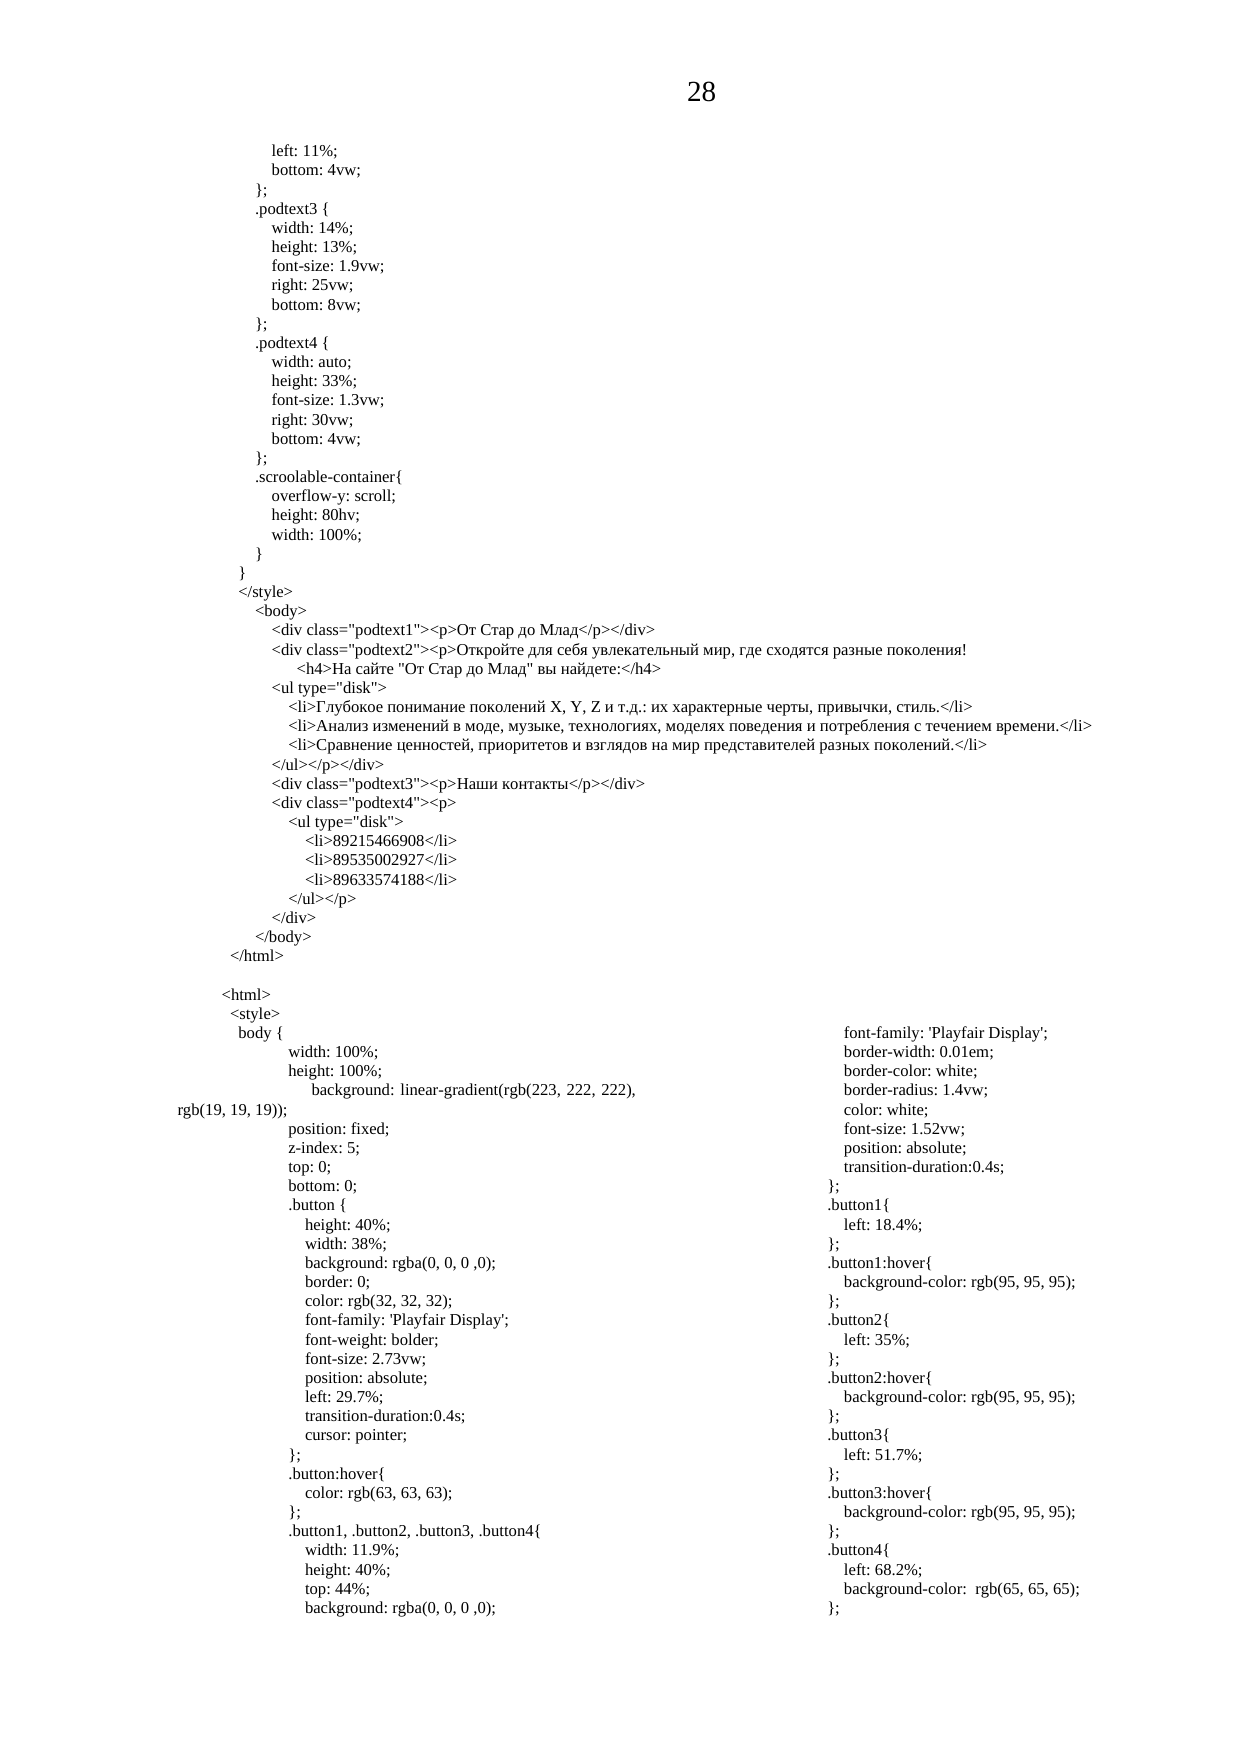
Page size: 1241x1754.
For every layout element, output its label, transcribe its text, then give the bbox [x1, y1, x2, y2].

text <body> [177, 601, 1175, 620]
text font-size: 1.9vw; [177, 256, 1175, 275]
text .scroolable-container{ [177, 467, 1175, 486]
text right: 25vw; [177, 275, 1175, 294]
text left: 35%; [716, 1329, 1175, 1348]
text font-family: 'Playfair Display'; [177, 1310, 636, 1329]
text }; [177, 313, 1175, 333]
text cursor: pointer; [177, 1425, 636, 1444]
text left: 51.7%; [716, 1444, 1175, 1463]
text height: 40%; [177, 1559, 636, 1578]
text background: linear-gradient(rgb(223, 222, 222), rgb(19, 19, 19)); [177, 1080, 636, 1118]
text .button3{ [716, 1425, 1175, 1444]
text top: 0; [177, 1157, 636, 1176]
text .button2{ [716, 1310, 1175, 1329]
text width: 100%; [177, 524, 1175, 543]
text }; [716, 1521, 1175, 1540]
text color: rgb(32, 32, 32); [177, 1291, 636, 1310]
text position: absolute; [177, 1368, 636, 1387]
text }; [716, 1348, 1175, 1368]
text </html> [177, 946, 1175, 965]
text border: 0; [177, 1272, 636, 1291]
text } [177, 543, 1175, 563]
text z-index: 5; [177, 1138, 636, 1157]
text }; [716, 1598, 1175, 1617]
text <html> [177, 984, 1175, 1003]
text background-color: rgb(95, 95, 95); [716, 1502, 1175, 1521]
text }; [716, 1291, 1175, 1310]
text transition-duration:0.4s; [716, 1157, 1175, 1176]
text background-color: rgb(65, 65, 65); [716, 1578, 1175, 1598]
text .button1:hover{ [716, 1253, 1175, 1272]
text left: 68.2%; [716, 1559, 1175, 1578]
text bottom: 8vw; [177, 294, 1175, 313]
text height: 80hv; [177, 505, 1175, 524]
text font-size: 1.3vw; [177, 390, 1175, 409]
text }; [716, 1406, 1175, 1425]
text <div class="podtext2"><p>Откройте для себя увлекательный мир, где сходятся разные поколения! [177, 639, 1175, 658]
text .button { [177, 1195, 636, 1214]
text height: 40%; [177, 1214, 636, 1233]
text width: 100%; [177, 1042, 636, 1061]
text width: 11.9%; [177, 1540, 636, 1559]
text <style> [177, 1003, 1175, 1023]
text position: absolute; [716, 1138, 1175, 1157]
text height: 13%; [177, 237, 1175, 256]
text .podtext4 { [177, 333, 1175, 352]
text <li>89633574188</li> [177, 869, 1175, 888]
text .podtext3 { [177, 198, 1175, 218]
text top: 44%; [177, 1578, 636, 1598]
text .button2:hover{ [716, 1368, 1175, 1387]
text }; [177, 448, 1175, 467]
text .button3:hover{ [716, 1483, 1175, 1502]
text </body> [177, 927, 1175, 946]
text width: auto; [177, 352, 1175, 371]
text <li>89215466908</li> [177, 831, 1175, 850]
text </ul></p></div> [177, 754, 1175, 773]
text border-radius: 1.4vw; [716, 1080, 1175, 1099]
text .button4{ [716, 1540, 1175, 1559]
text body { [177, 1023, 636, 1042]
text background: rgba(0, 0, 0 ,0); [177, 1598, 636, 1617]
text width: 38%; [177, 1233, 636, 1253]
text border-color: white; [716, 1061, 1175, 1080]
text </ul></p> [177, 888, 1175, 908]
text font-size: 2.73vw; [177, 1348, 636, 1368]
text <li>Сравнение ценностей, приоритетов и взглядов на мир представителей разных поколений.</li> [177, 735, 1175, 754]
text background-color: rgb(95, 95, 95); [716, 1387, 1175, 1406]
text bottom: 0; [177, 1176, 636, 1195]
text <div class="podtext4"><p> [177, 793, 1175, 812]
text }; [177, 179, 1175, 198]
text </style> [177, 582, 1175, 601]
text left: 29.7%; [177, 1387, 636, 1406]
text <li>89535002927</li> [177, 850, 1175, 869]
text color: white; [716, 1099, 1175, 1118]
text right: 30vw; [177, 409, 1175, 428]
text .button1, .button2, .button3, .button4{ [177, 1521, 636, 1540]
text }; [177, 1444, 636, 1463]
text <ul type="disk"> [177, 812, 1175, 831]
text <div class="podtext1"><p>От Стар до Млад</p></div> [177, 620, 1175, 639]
text overflow-y: scroll; [177, 486, 1175, 505]
text <h4>На сайте "От Стар до Млад" вы найдете:</h4> [177, 658, 1175, 678]
text <li>Глубокое понимание поколений X, Y, Z и т.д.: их характерные черты, привычки, стиль.</li> [177, 697, 1175, 716]
text }; [716, 1233, 1175, 1253]
text }; [716, 1176, 1175, 1195]
text font-weight: bolder; [177, 1329, 636, 1348]
text <li>Анализ изменений в моде, музыке, технологиях, моделях поведения и потребления с течением времени.</li> [177, 716, 1175, 735]
text left: 11%; [177, 141, 1175, 160]
text height: 100%; [177, 1061, 636, 1080]
text bottom: 4vw; [177, 428, 1175, 448]
text } [177, 563, 1175, 582]
text position: fixed; [177, 1118, 636, 1138]
text left: 18.4%; [716, 1214, 1175, 1233]
text height: 33%; [177, 371, 1175, 390]
text bottom: 4vw; [177, 160, 1175, 179]
text background: rgba(0, 0, 0 ,0); [177, 1253, 636, 1272]
text background-color: rgb(95, 95, 95); [716, 1272, 1175, 1291]
text <ul type="disk"> [177, 678, 1175, 697]
text color: rgb(63, 63, 63); [177, 1483, 636, 1502]
text transition-duration:0.4s; [177, 1406, 636, 1425]
text </div> [177, 908, 1175, 927]
text }; [716, 1463, 1175, 1483]
text border-width: 0.01em; [716, 1042, 1175, 1061]
text .button1{ [716, 1195, 1175, 1214]
text }; [177, 1502, 636, 1521]
text <div class="podtext3"><p>Наши контакты</p></div> [177, 773, 1175, 793]
text font-size: 1.52vw; [716, 1118, 1175, 1138]
text font-family: 'Playfair Display'; [716, 1023, 1175, 1042]
text .button:hover{ [177, 1463, 636, 1483]
text width: 14%; [177, 218, 1175, 237]
